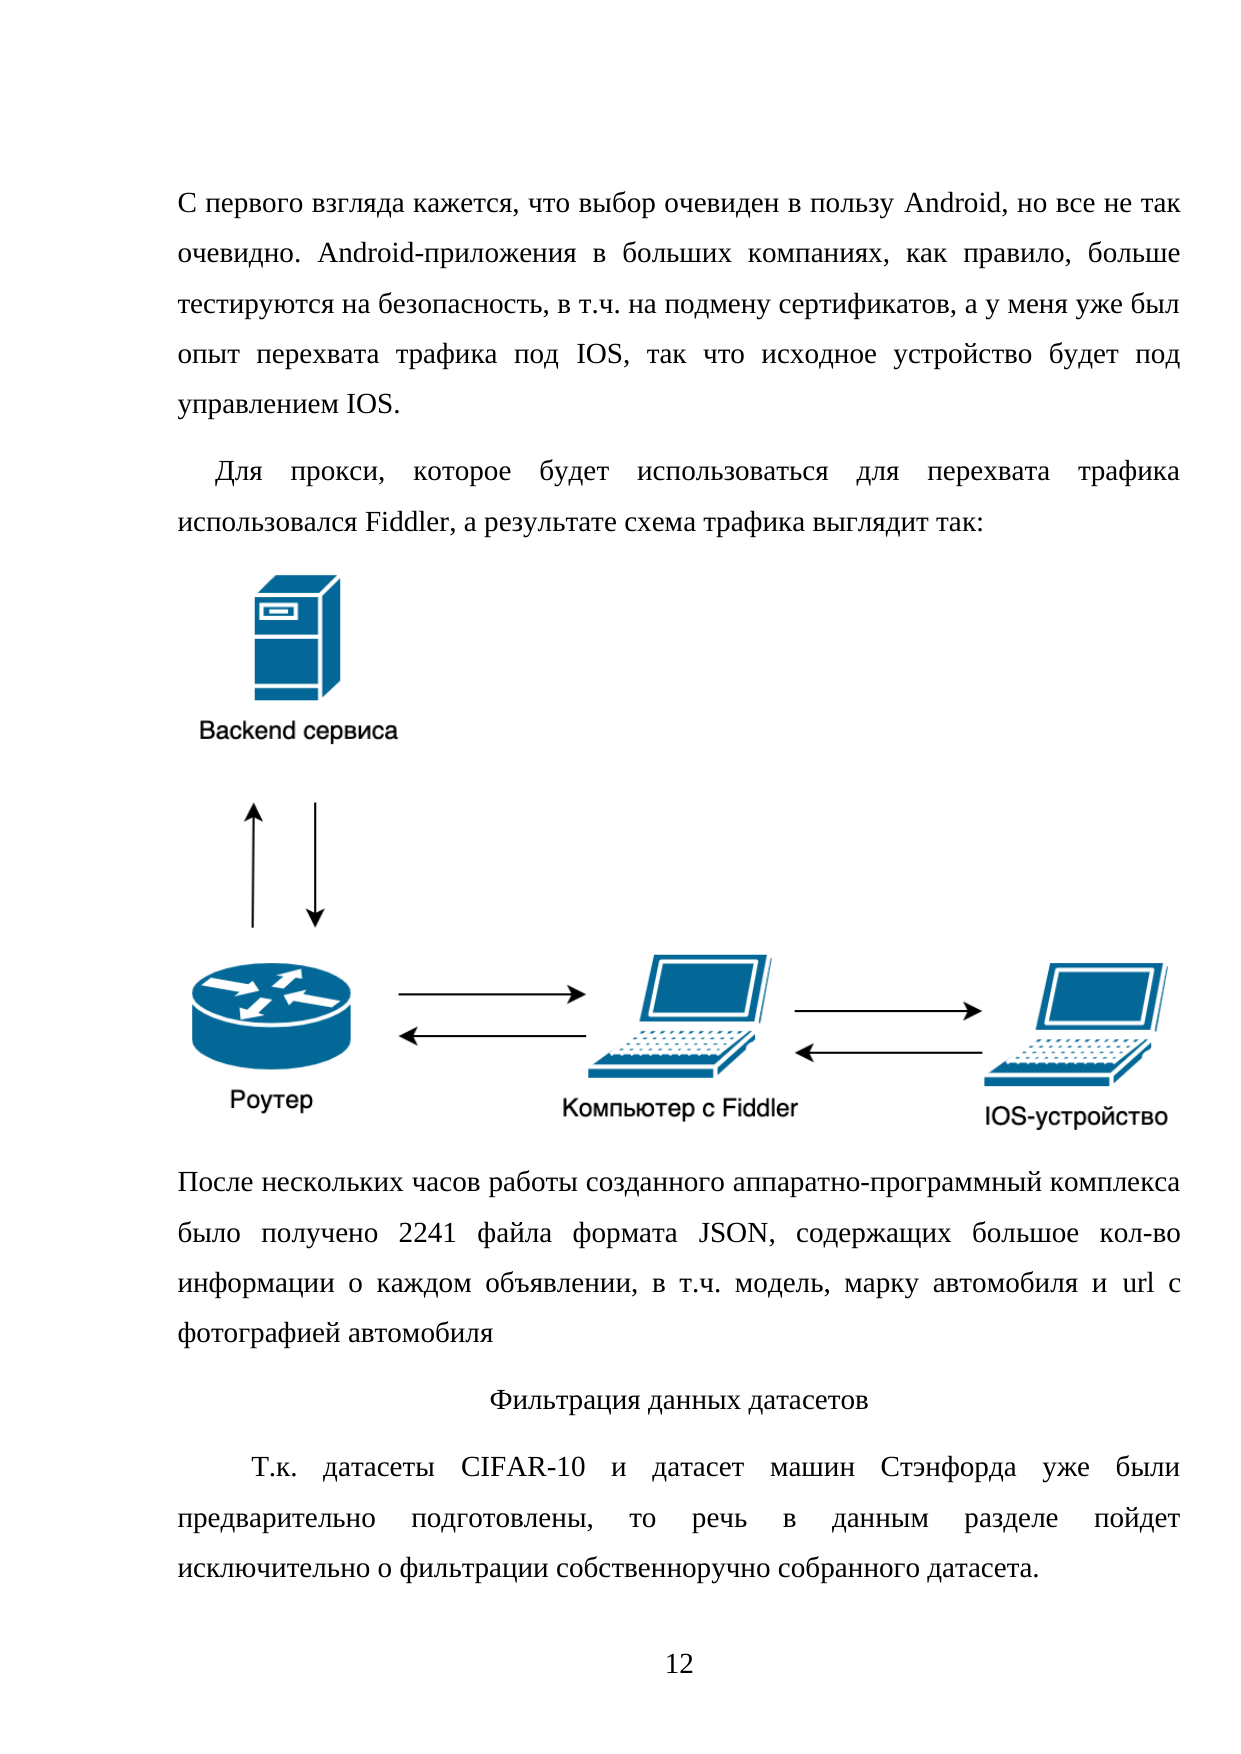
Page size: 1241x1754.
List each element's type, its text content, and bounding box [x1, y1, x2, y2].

text С первого взгляда кажется, что выбор очевиден в пользу Android, но все не так очевидно. Android-приложения в больших компаниях, как правило, больше тестируются на безопасность, в т.ч. на подмену сертификатов, а у меня уже был опыт перехвата трафика под IOS, так что исходное устройство будет под управлением IOS. [177, 185, 1181, 420]
text После нескольких часов работы созданного аппаратно-программный комплекса было получено 2241 файла формата JSON, содержащих большое кол-во информации о каждом объявлении, в т.ч. модель, марку автомобиля и url с фотографией автомобиля [177, 1164, 1181, 1349]
subtitle Фильтрация данных датасетов [177, 1382, 1181, 1416]
picture [187, 570, 1171, 1131]
text Т.к. датасеты CIFAR-10 и датасет машин Стэнфорда уже были предварительно подготовлены, то речь в данным разделе пойдет исключительно о фильтрации собственноручно собранного датасета. [177, 1449, 1181, 1583]
text Для прокси, которое будет использоваться для перехвата трафика использовался Fiddler, а результате схема трафика выглядит так: [177, 453, 1181, 537]
